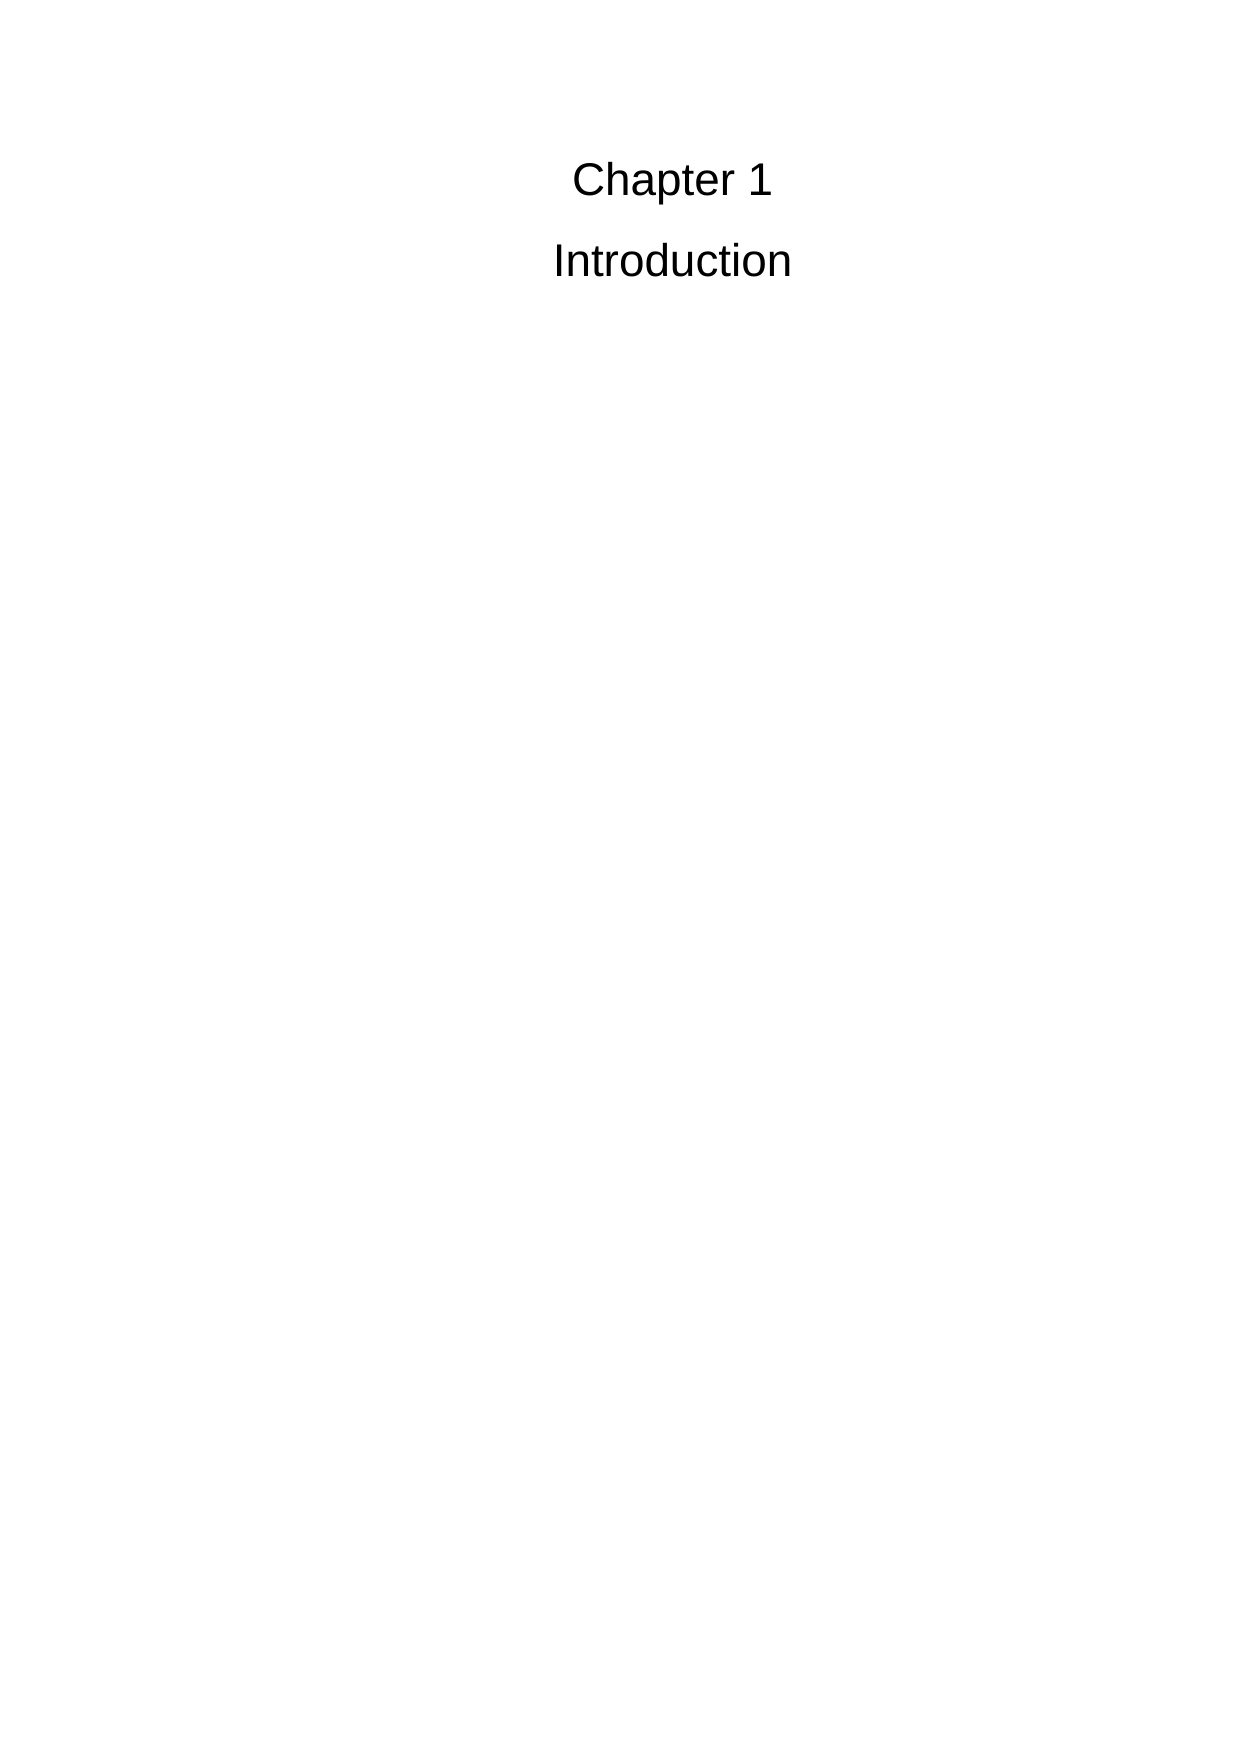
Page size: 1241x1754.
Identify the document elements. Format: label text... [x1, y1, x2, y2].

text Chapter 1 [313, 152, 1031, 205]
subtitle Introduction [313, 233, 1031, 286]
